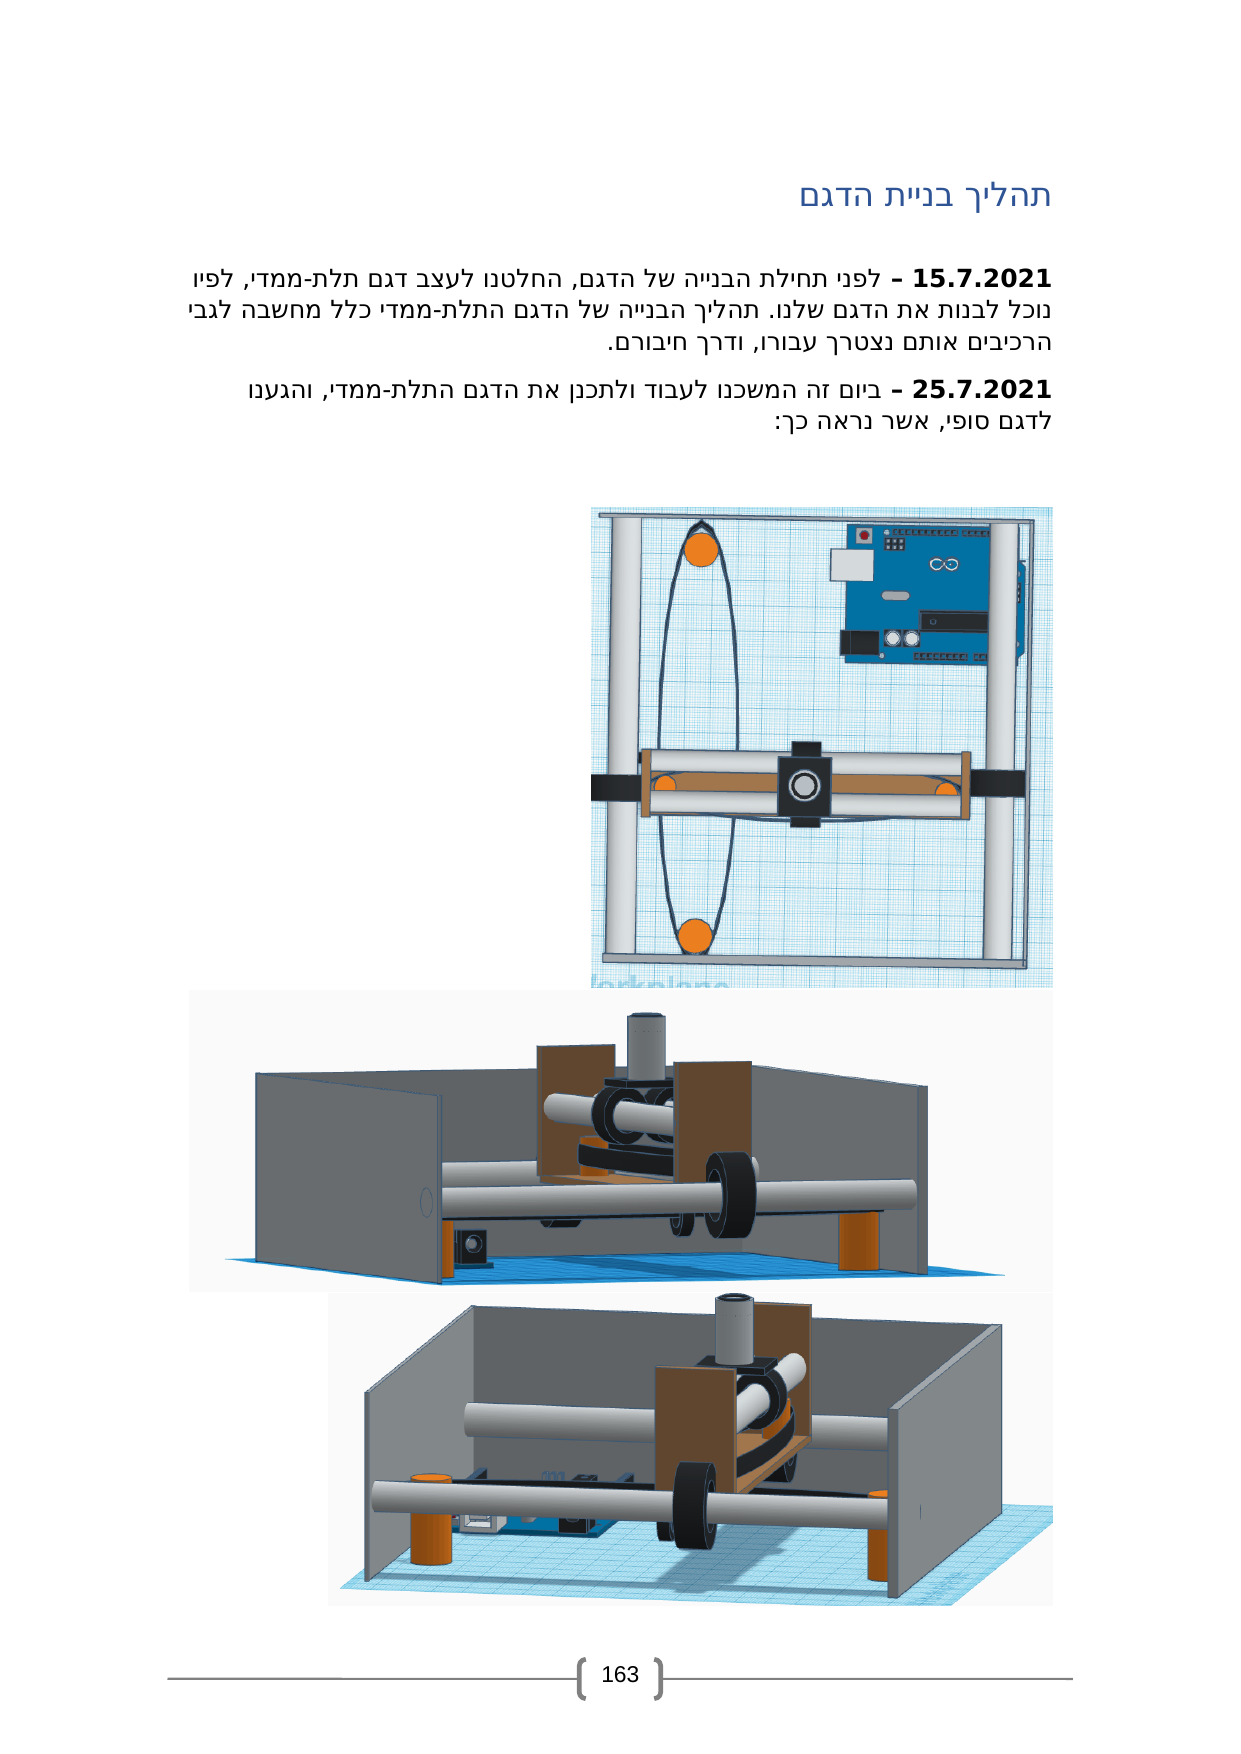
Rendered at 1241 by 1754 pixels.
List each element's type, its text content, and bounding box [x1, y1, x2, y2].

picture [591, 507, 1053, 988]
text תהליך בניית הדגם [187, 175, 1053, 214]
text 25.7.2021 – ביום זה המשכנו לעבוד ולתכנן את הדגם התלת-ממדי, והגענו לדגם סופי, אשר נראה כך: [187, 375, 1053, 435]
picture [328, 1293, 1053, 1606]
text 15.7.2021 – לפני תחילת הבנייה של הדגם, החלטנו לעצב דגם תלת-ממדי, לפיו נוכל לבנות את הדגם שלנו. תהליך הבנייה של הדגם התלת-ממדי כלל מחשבה לגבי הרכיבים אותם נצטרך עבורו, ודרך חיבורם. [187, 264, 1053, 356]
picture [189, 990, 1053, 1292]
